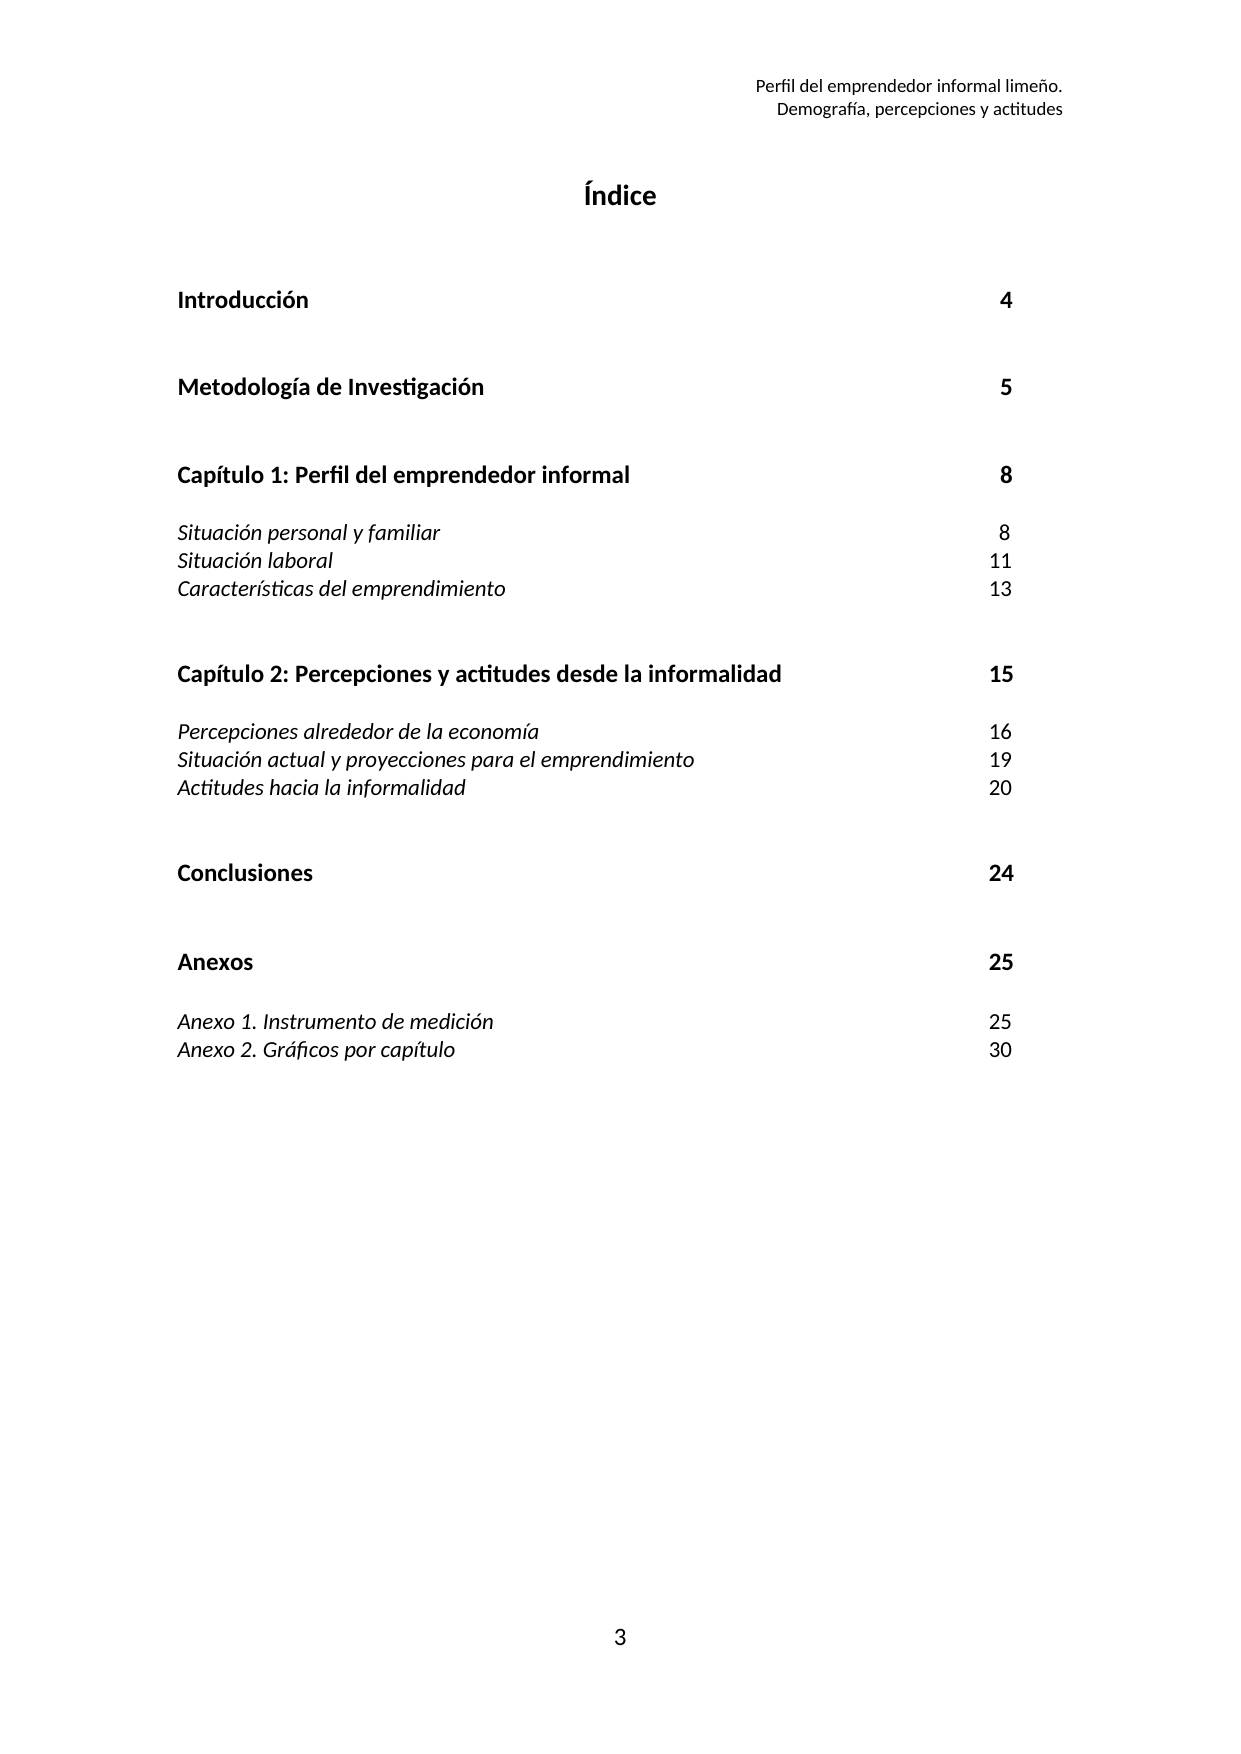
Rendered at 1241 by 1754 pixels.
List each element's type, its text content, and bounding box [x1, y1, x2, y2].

text Percepciones alrededor de la economía 16 [177, 717, 1063, 745]
text Capítulo 2: Percepciones y actitudes desde la informalidad 15 [177, 658, 1063, 689]
text Anexo 2. Gráficos por capítulo 30 [177, 1035, 1063, 1063]
text Situación personal y familiar 8 [177, 518, 1063, 546]
text Metodología de Investigación 5 [177, 371, 1063, 401]
text Conclusiones 24 [177, 857, 1063, 887]
text Situación actual y proyecciones para el emprendimiento 19 [177, 745, 1063, 773]
text Situación laboral 11 [177, 546, 1063, 574]
text Características del emprendimiento 13 [177, 574, 1063, 602]
text Índice [177, 177, 1063, 213]
text Introducción 4 [177, 284, 1063, 314]
text Actitudes hacia la informalidad 20 [177, 773, 1063, 801]
text Anexos 25 [177, 946, 1063, 977]
text Capítulo 1: Perfil del emprendedor informal 8 [177, 460, 1063, 490]
text Anexo 1. Instrumento de medición 25 [177, 1007, 1063, 1035]
